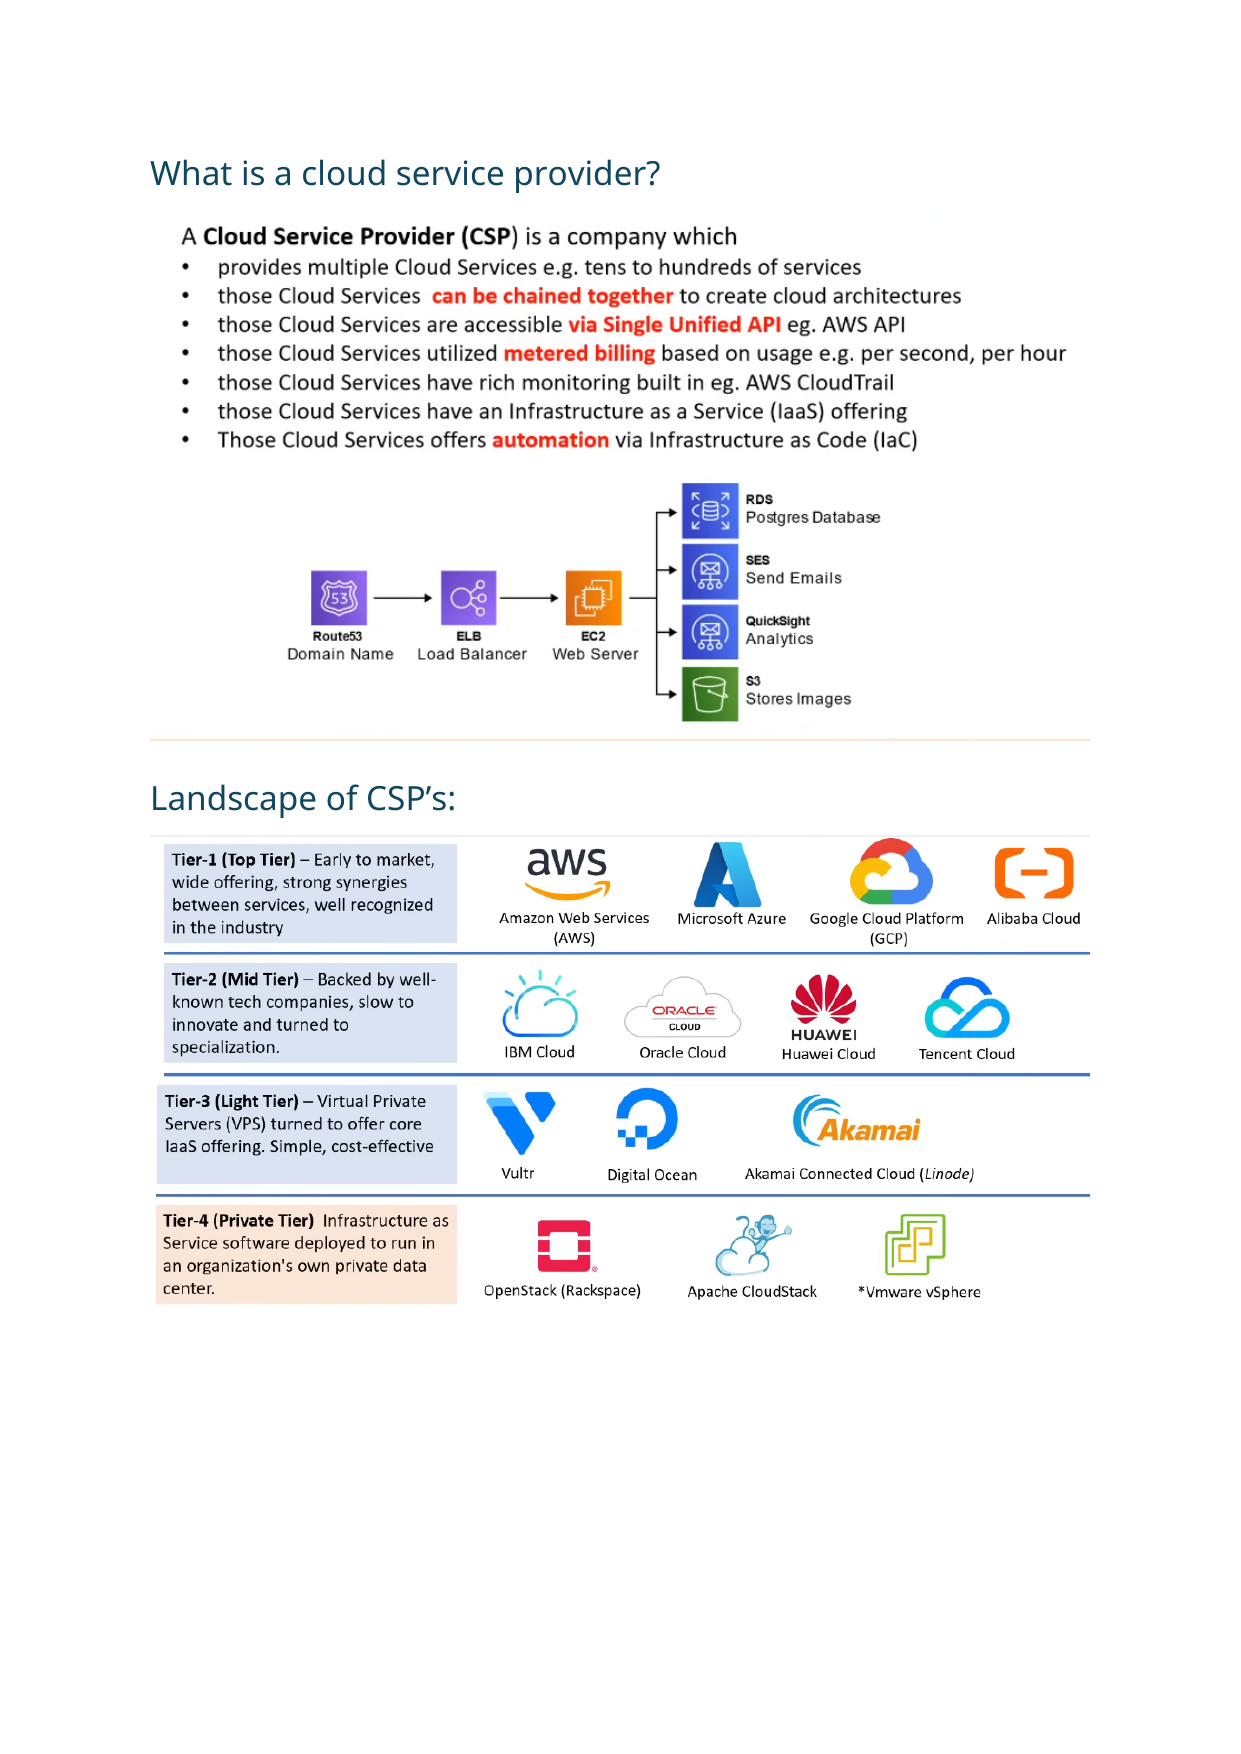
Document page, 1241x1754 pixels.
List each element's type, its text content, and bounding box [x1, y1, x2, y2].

subtitle Landscape of CSP’s: [150, 775, 1090, 820]
picture [150, 210, 1091, 741]
picture [150, 835, 1091, 1313]
subtitle What is a cloud service provider? [150, 150, 1090, 195]
